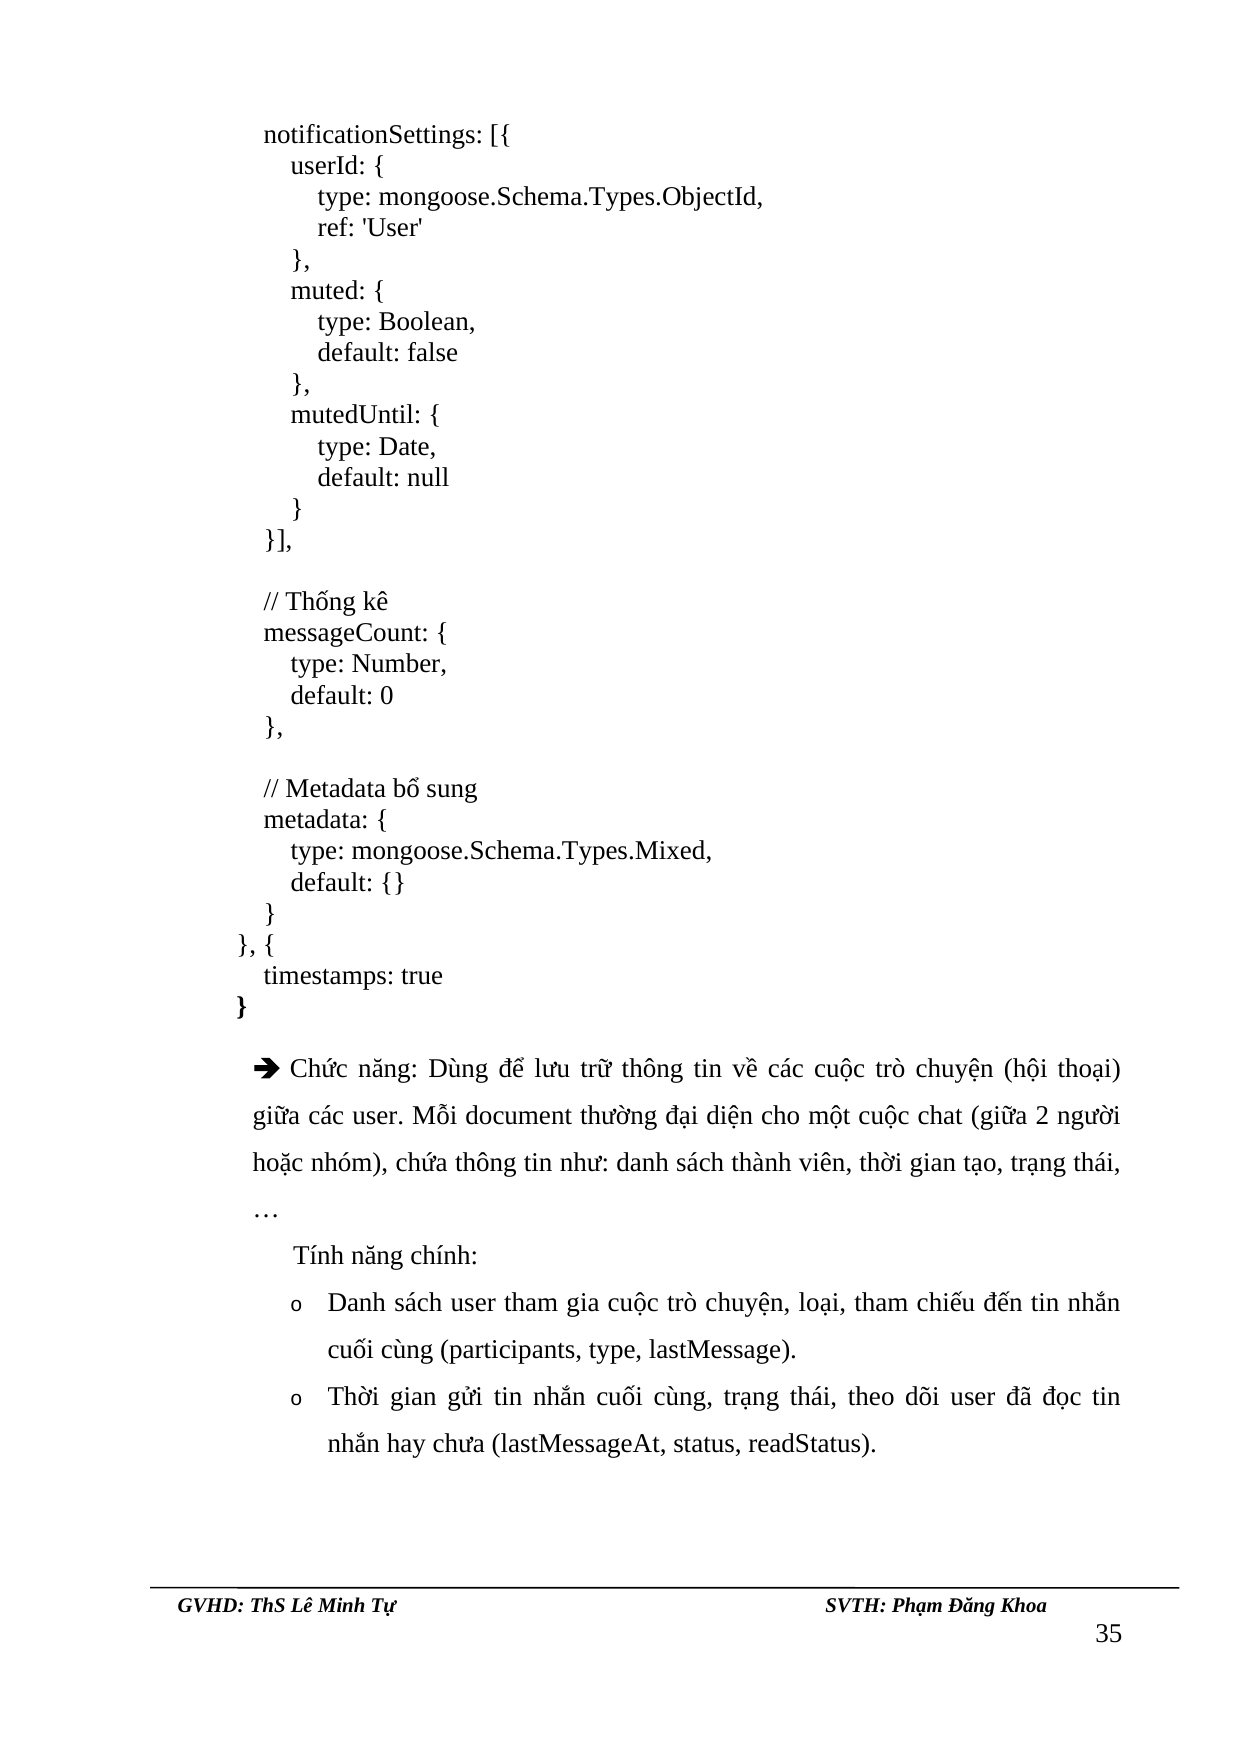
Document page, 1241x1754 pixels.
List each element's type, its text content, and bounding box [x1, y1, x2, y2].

list Thời gian gửi tin nhắn cuối cùng, trạng thái, theo dõi user đã đọc tin nhắn hay chưa (lastMessageAt, status, readStatus). [290, 1380, 1122, 1458]
text }, [236, 367, 1122, 398]
text type: Date, [236, 429, 1122, 461]
text type: Number, [236, 648, 1122, 679]
text type: Boolean, [236, 305, 1122, 336]
text }, [236, 710, 1122, 741]
text } [236, 897, 1122, 928]
text Chức năng: Dùng để lưu trữ thông tin về các cuộc trò chuyện (hội thoại) giữa các user. Mỗi document thường đại diện cho một cuộc chat (giữa 2 người hoặc nhóm), chứa thông tin như: danh sách thành viên, thời gian tạo, trạng thái,… [252, 1052, 1122, 1224]
text // Thống kê [236, 585, 1122, 616]
text default: {} [236, 866, 1122, 897]
text metadata: { [236, 803, 1122, 834]
text } [236, 492, 1122, 523]
text Tính năng chính: [252, 1239, 1122, 1270]
text notificationSettings: [{ [236, 118, 1122, 149]
text muted: { [236, 274, 1122, 305]
text }, [236, 243, 1122, 274]
text type: mongoose.Schema.Types.Mixed, [236, 834, 1122, 866]
text }, { [236, 928, 1122, 959]
text userId: { [236, 149, 1122, 180]
text mutedUntil: { [236, 398, 1122, 429]
text timestamps: true [236, 959, 1122, 990]
text messageCount: { [236, 616, 1122, 648]
text default: 0 [236, 679, 1122, 710]
text } [236, 990, 1122, 1021]
text type: mongoose.Schema.Types.ObjectId, [236, 180, 1122, 212]
text ref: 'User' [236, 212, 1122, 243]
text // Metadata bổ sung [236, 772, 1122, 803]
text }], [236, 523, 1122, 554]
text default: null [236, 461, 1122, 492]
list Danh sách user tham gia cuộc trò chuyện, loại, tham chiếu đến tin nhắn cuối cùng (participants, type, lastMessage). [290, 1286, 1122, 1364]
text default: false [236, 336, 1122, 367]
